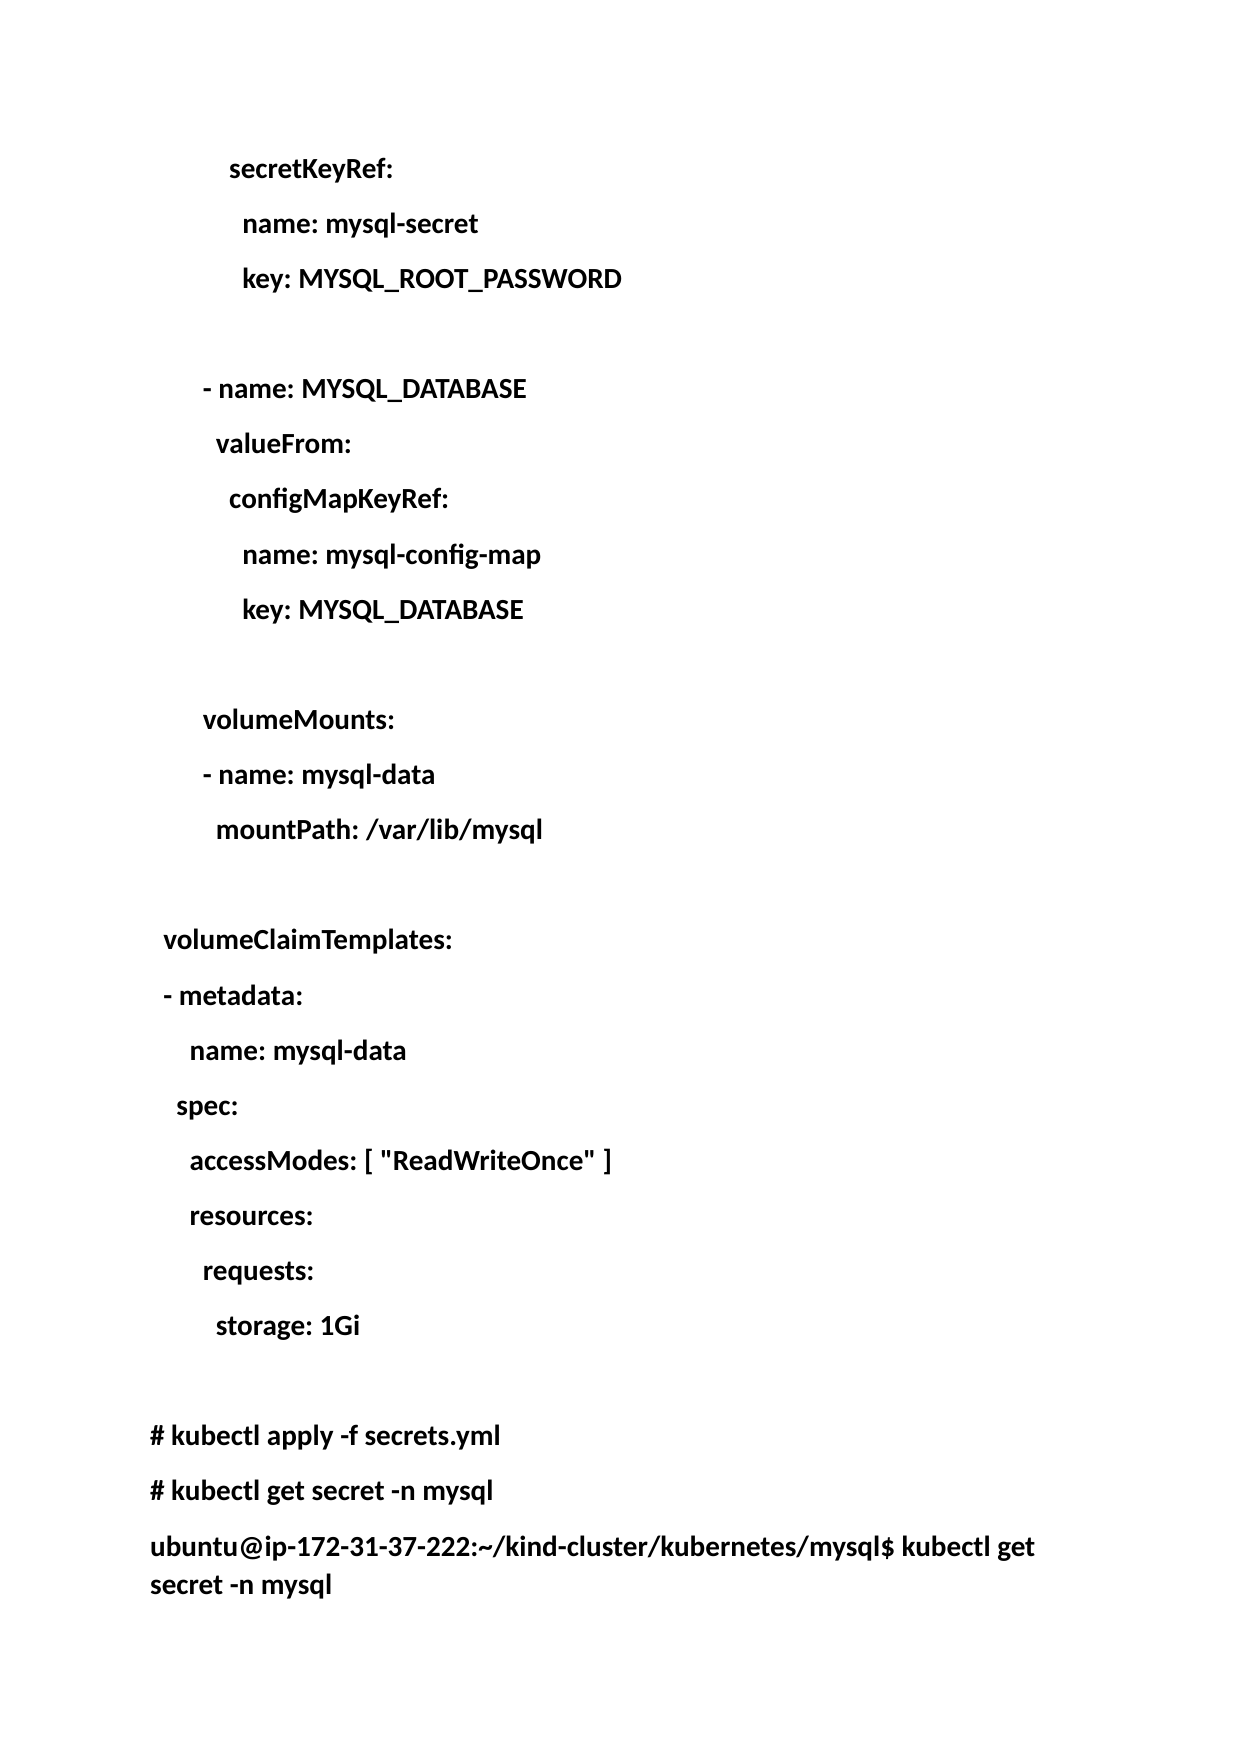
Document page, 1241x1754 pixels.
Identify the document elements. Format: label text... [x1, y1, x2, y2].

text mountPath: /var/lib/mysql [150, 811, 1090, 847]
text key: MYSQL_ROOT_PASSWORD [150, 260, 1090, 296]
text - name: mysql-data [150, 756, 1090, 792]
text volumeClaimTemplates: [150, 921, 1090, 957]
text valueFrom: [150, 426, 1090, 461]
text key: MYSQL_DATABASE [150, 591, 1090, 626]
text name: mysql-secret [150, 205, 1090, 241]
text secretKeyRef: [150, 150, 1090, 186]
text - name: MYSQL_DATABASE [150, 370, 1090, 406]
text spec: [150, 1087, 1090, 1122]
text - metadata: [150, 977, 1090, 1012]
text volumeMounts: [150, 701, 1090, 737]
text name: mysql-config-map [150, 536, 1090, 571]
text # kubectl get secret -n mysql [150, 1472, 1090, 1508]
text requests: [150, 1252, 1090, 1288]
text resources: [150, 1197, 1090, 1233]
text configMapKeyRef: [150, 481, 1090, 516]
text name: mysql-data [150, 1032, 1090, 1067]
text storage: 1Gi [150, 1307, 1090, 1343]
text ubuntu@ip-172-31-37-222:~/kind-cluster/kubernetes/mysql$ kubectl get secret -n mysql [150, 1528, 1090, 1602]
text # kubectl apply -f secrets.yml [150, 1417, 1090, 1453]
text accessModes: [ "ReadWriteOnce" ] [150, 1142, 1090, 1177]
